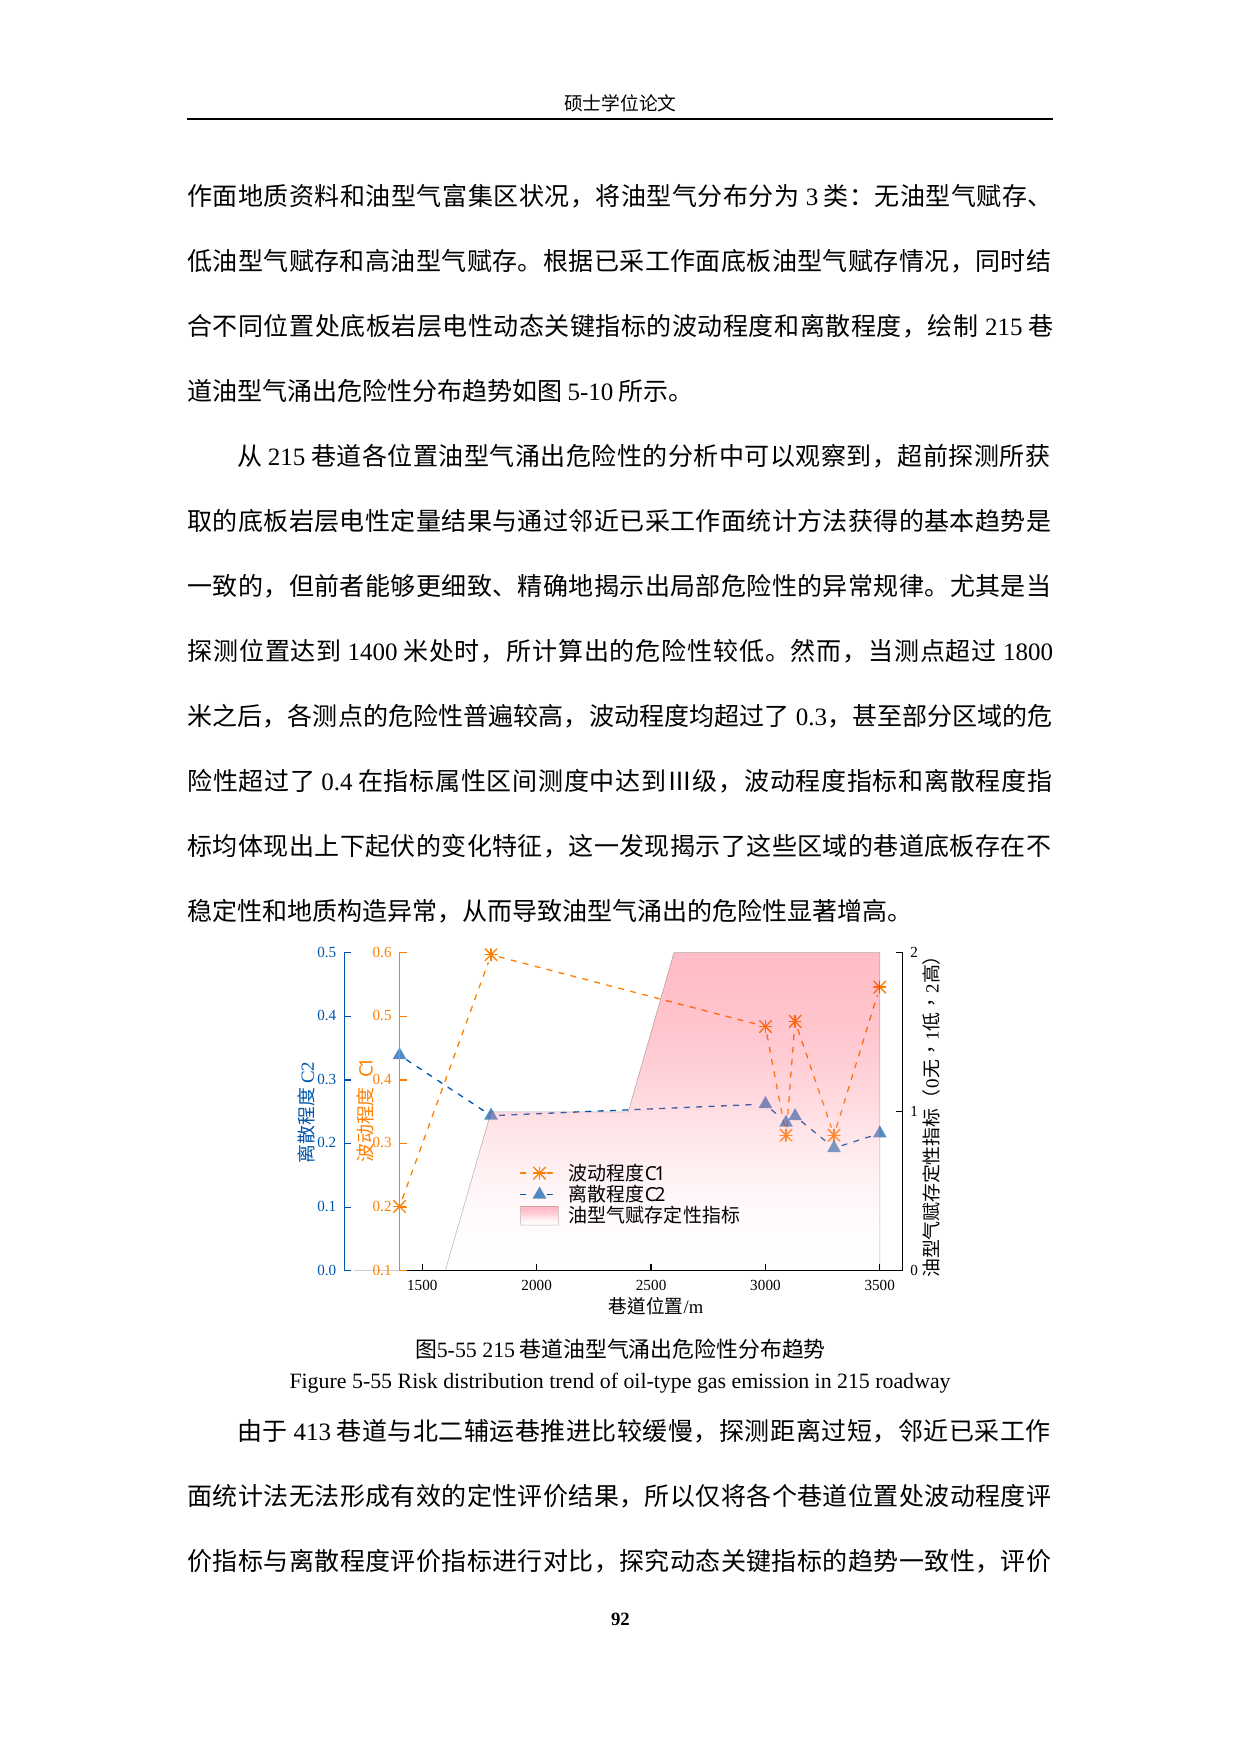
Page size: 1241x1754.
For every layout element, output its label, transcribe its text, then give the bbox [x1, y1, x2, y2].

text 从215巷道各位置油型气涌出危险性的分析中可以观察到，超前探测所获取的底板岩层电性定量结果与通过邻近已采工作面统计方法获得的基本趋势是一致的，但前者能够更细致、精确地揭示出局部危险性的异常规律。尤其是当探测位置达到1400米处时，所计算出的危险性较低。然而，当测点超过1800米之后，各测点的危险性普遍较高，波动程度均超过了0.3，甚至部分区域的危险性超过了0.4在指标属性区间测度中达到Ⅲ级，波动程度指标和离散程度指标均体现出上下起伏的变化特征，这一发现揭示了这些区域的巷道底板存在不稳定性和地质构造异常，从而导致油型气涌出的危险性显著增高。 [187, 422, 1053, 942]
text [187, 162, 1053, 422]
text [187, 1397, 1053, 1592]
